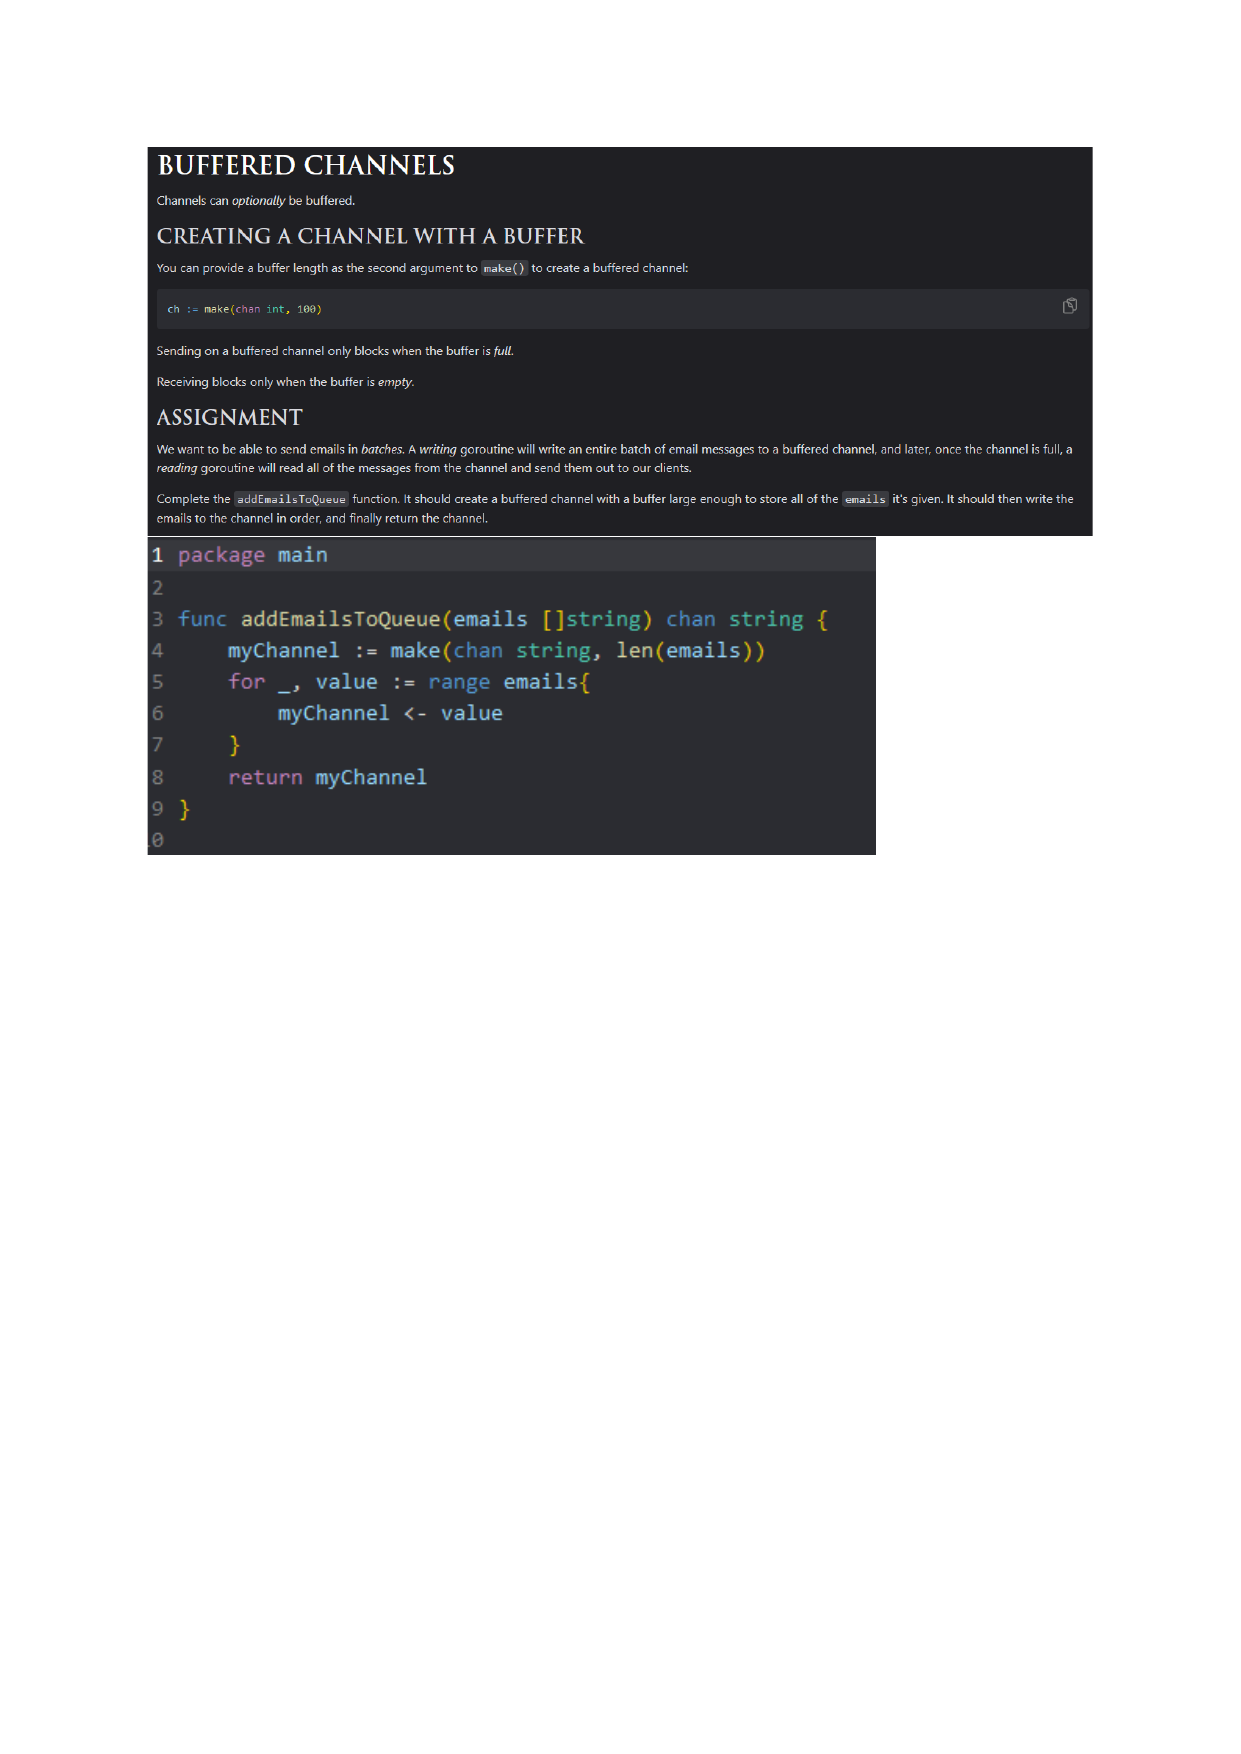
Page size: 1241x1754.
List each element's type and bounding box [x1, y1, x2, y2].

picture [147, 537, 876, 855]
picture [147, 147, 1093, 536]
